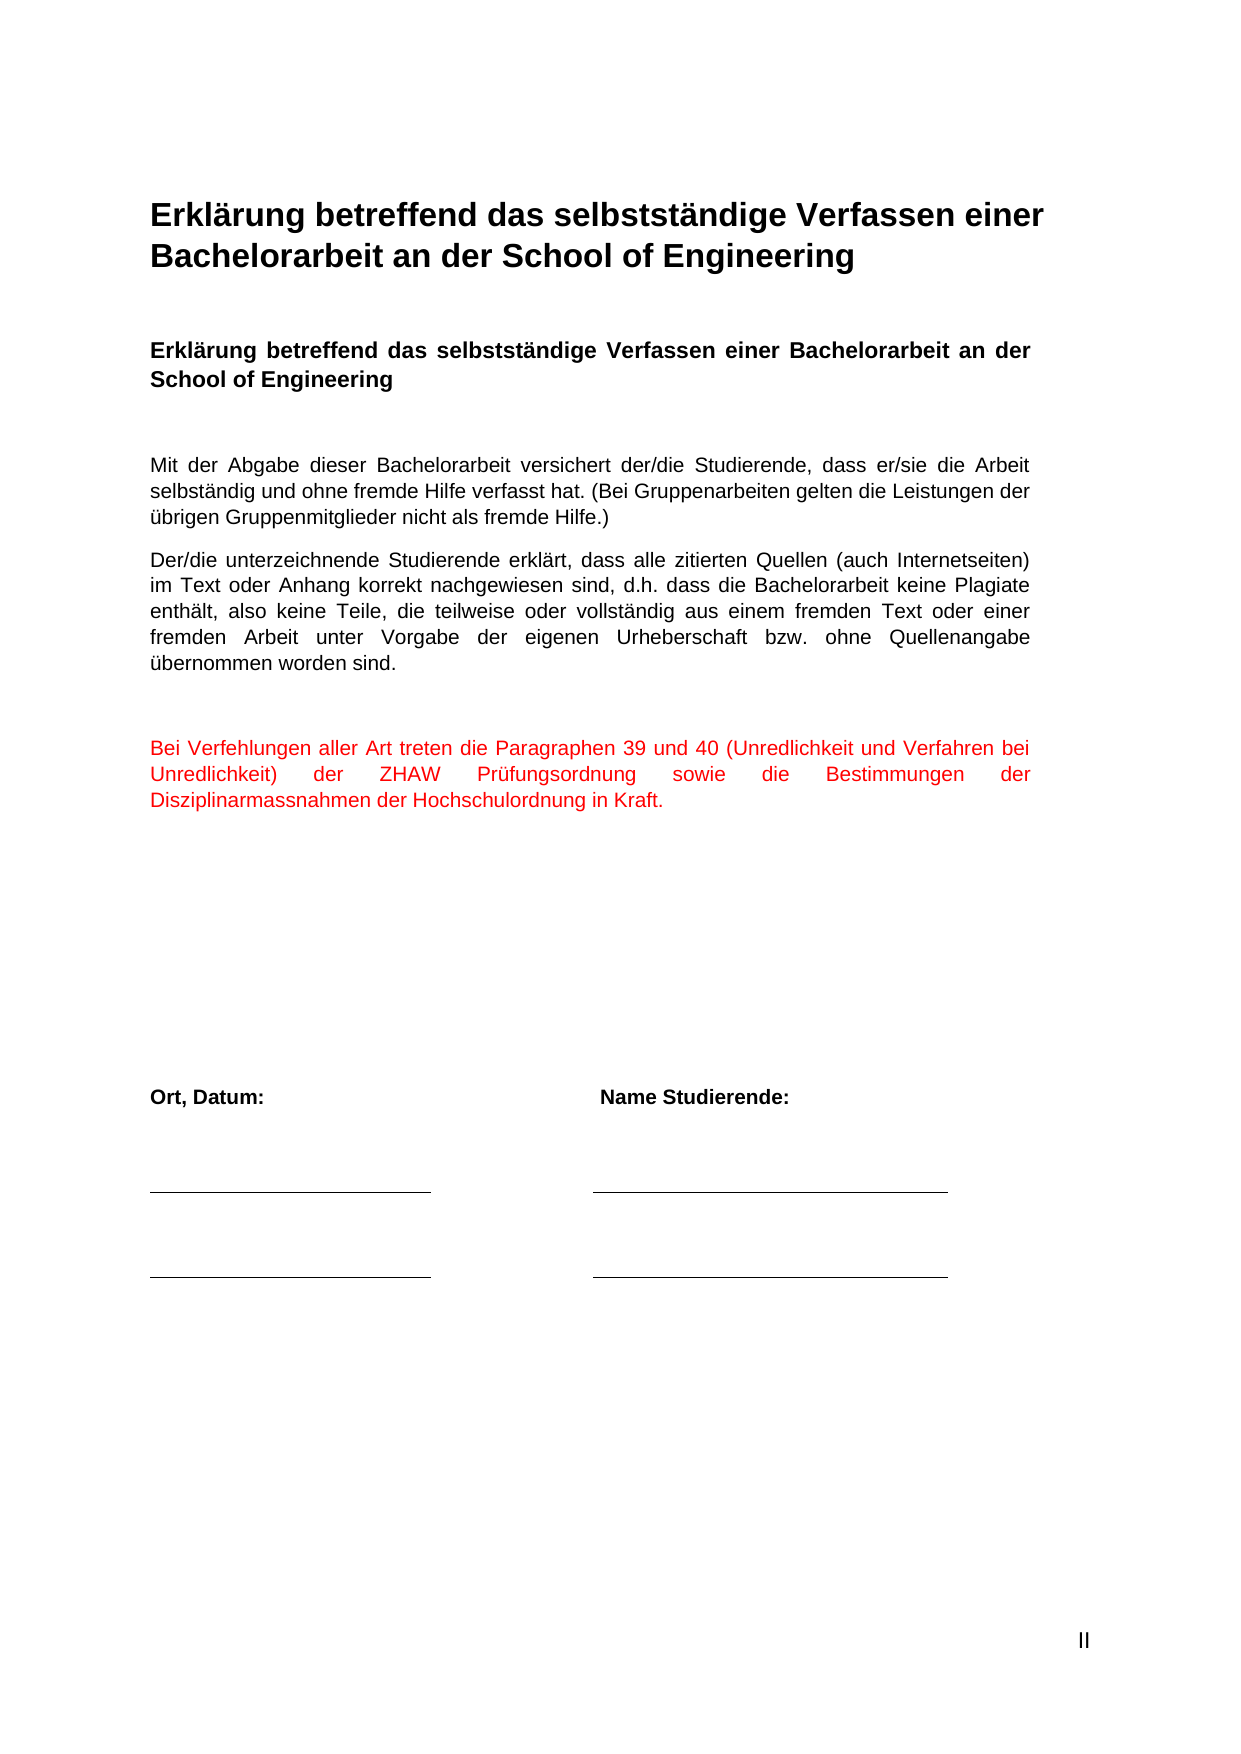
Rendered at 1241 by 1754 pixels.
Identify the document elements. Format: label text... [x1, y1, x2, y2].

text Bei Verfehlungen aller Art treten die Paragraphen 39 und 40 (Unredlichkeit und Verfahren bei Unredlichkeit) der ZHAW Prüfungsordnung sowie die Bestimmungen der Disziplinarmassnahmen der Hochschulordnung in Kraft. [150, 736, 1031, 811]
text Mit der Abgabe dieser Bachelorarbeit versichert der/die Studierende, dass er/sie die Arbeit selbständig und ohne fremde Hilfe verfasst hat. (Bei Gruppenarbeiten gelten die Leistungen der übrigen Gruppenmitglieder nicht als fremde Hilfe.) [150, 453, 1031, 529]
text Erklärung betreffend das selbstständige Verfassen einer Bachelorarbeit an der School of Engineering [150, 195, 1090, 275]
text Ort, Datum: Name Studierende: [150, 1085, 1002, 1109]
text Erklärung betreffend das selbstständige Verfassen einer Bachelorarbeit an der School of Engineering [150, 337, 1031, 392]
text Der/die unterzeichnende Studierende erklärt, dass alle zitierten Quellen (auch Internetseiten) im Text oder Anhang korrekt nachgewiesen sind, d.h. dass die Bachelorarbeit keine Plagiate enthält, also keine Teile, die teilweise oder vollständig aus einem fremden Text oder einer fremden Arbeit unter Vorgabe der eigenen Urheberschaft bzw. ohne Quellenangabe übernommen worden sind. [150, 547, 1031, 675]
